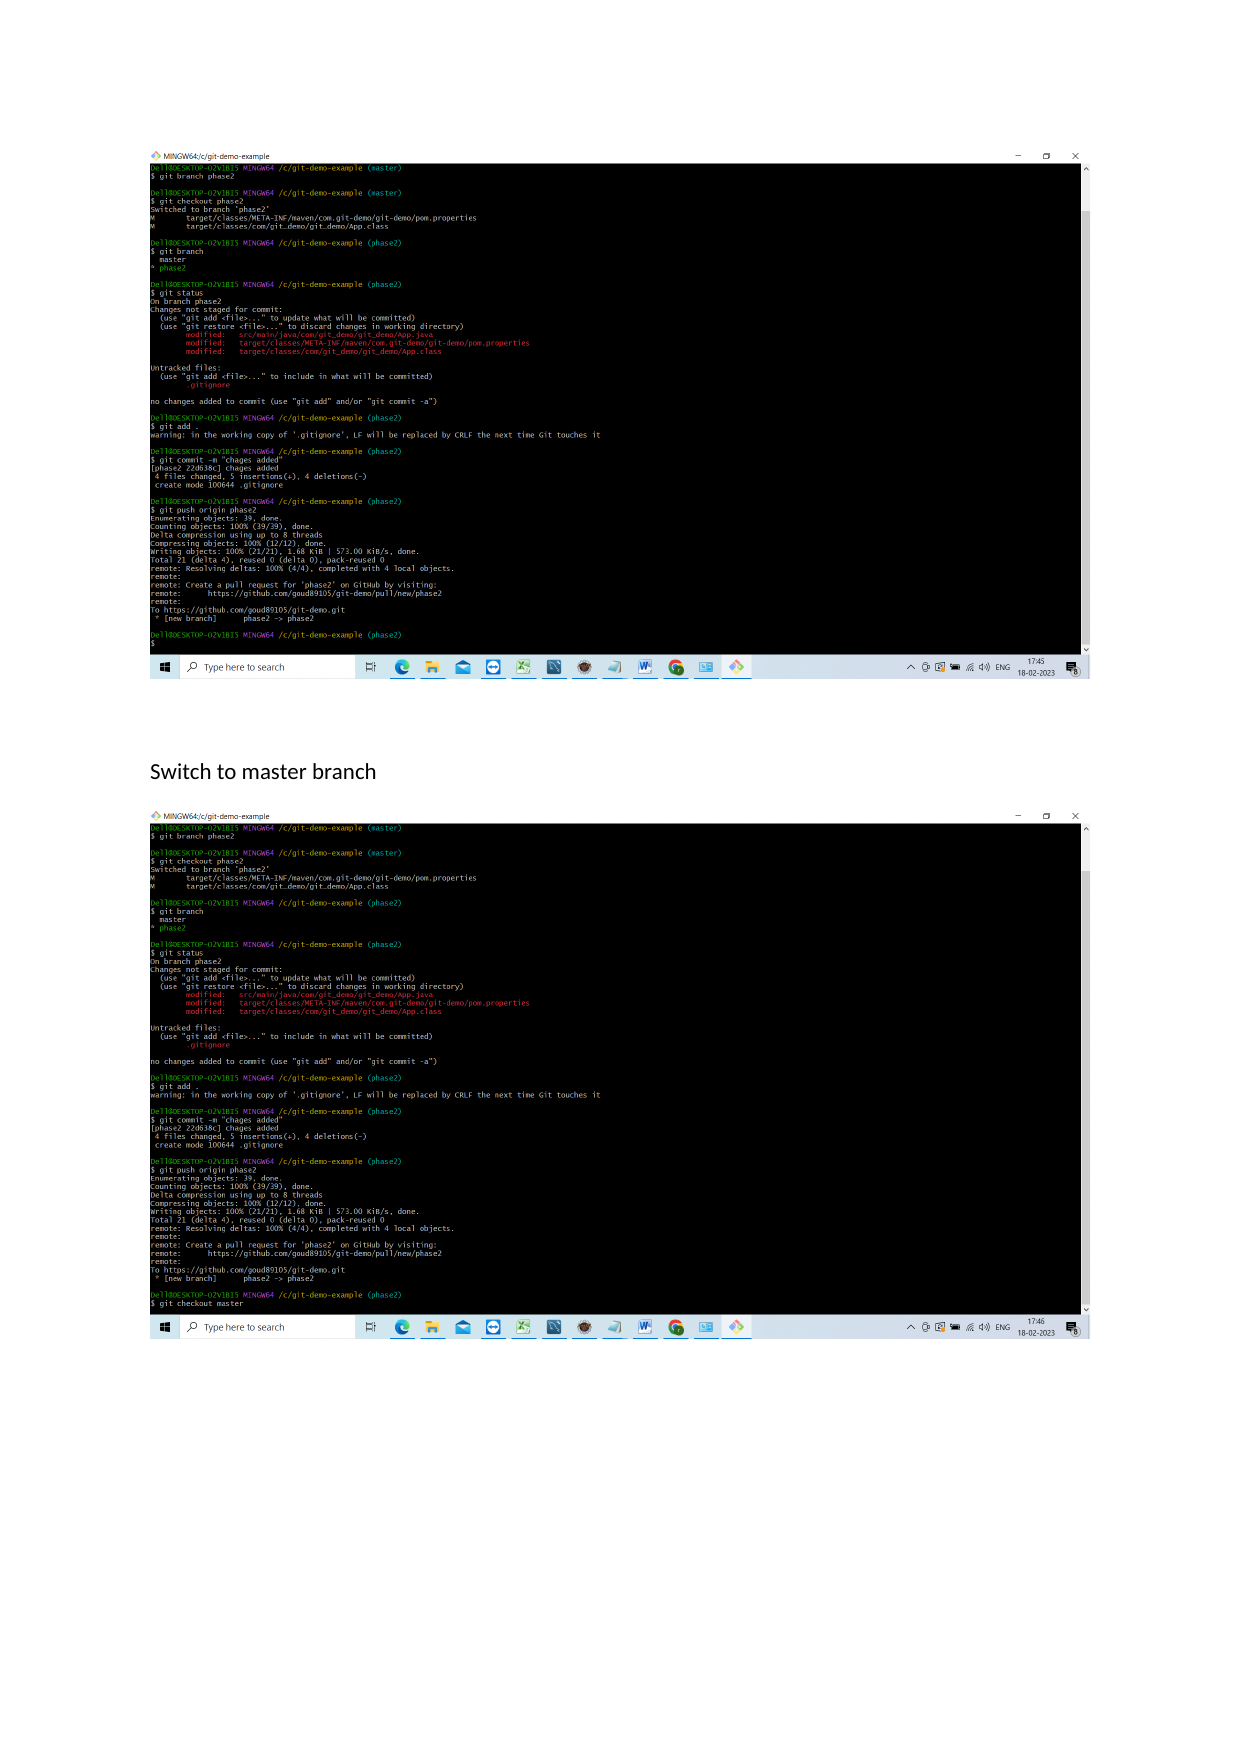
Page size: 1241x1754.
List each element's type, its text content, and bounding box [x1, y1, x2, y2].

picture [150, 810, 1091, 1339]
text Switch to master branch [150, 757, 1090, 785]
picture [150, 150, 1091, 679]
